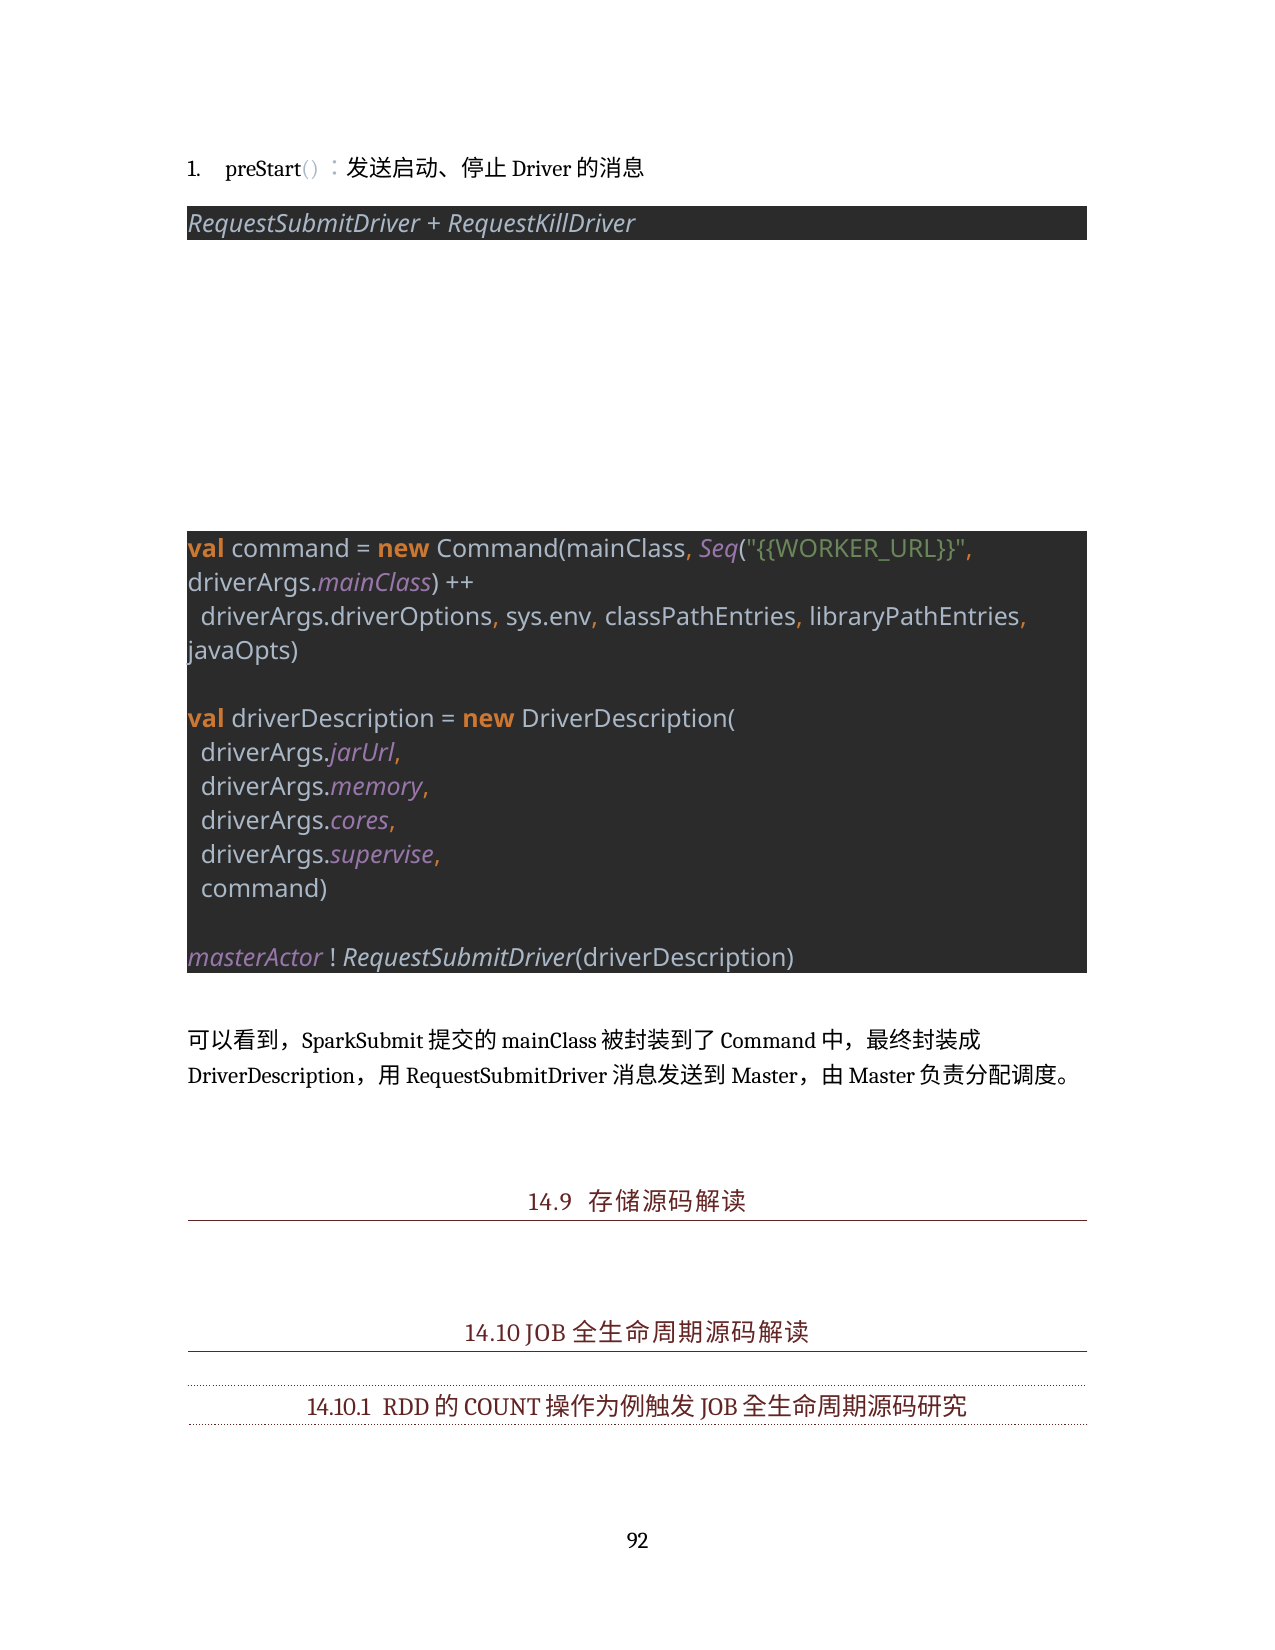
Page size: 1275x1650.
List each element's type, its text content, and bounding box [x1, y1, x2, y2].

text RequestSubmitDriver + RequestKillDriver [187, 206, 1087, 240]
text val command = new Command(mainClass, Seq("{{WORKER_URL}}", driverArgs.mainClass) ++ driverArgs.driverOptions, sys.env, classPathEntries, libraryPathEntries, javaOpts) val driverDescription = new DriverDescription( driverArgs.jarUrl, driverArgs.memory, driverArgs.cores, driverArgs.supervise, command) masterActor ! RequestSubmitDriver(driverDescription) [187, 531, 1087, 973]
list preStart() ：发送启动、停止Driver的消息 [187, 150, 1087, 183]
text 可以看到，SparkSubmit提交的mainClass被封装到了Command中，最终封装成DriverDescription，用RequestSubmitDriver消息发送到Master，由Master负责分配调度。 [187, 1022, 1087, 1090]
subtitle RDD的count操作为例触发Job全生命周期源码研究 [187, 1385, 1087, 1425]
subtitle Job全生命周期源码解读 [187, 1313, 1087, 1352]
subtitle 存储源码解读 [187, 1181, 1087, 1221]
